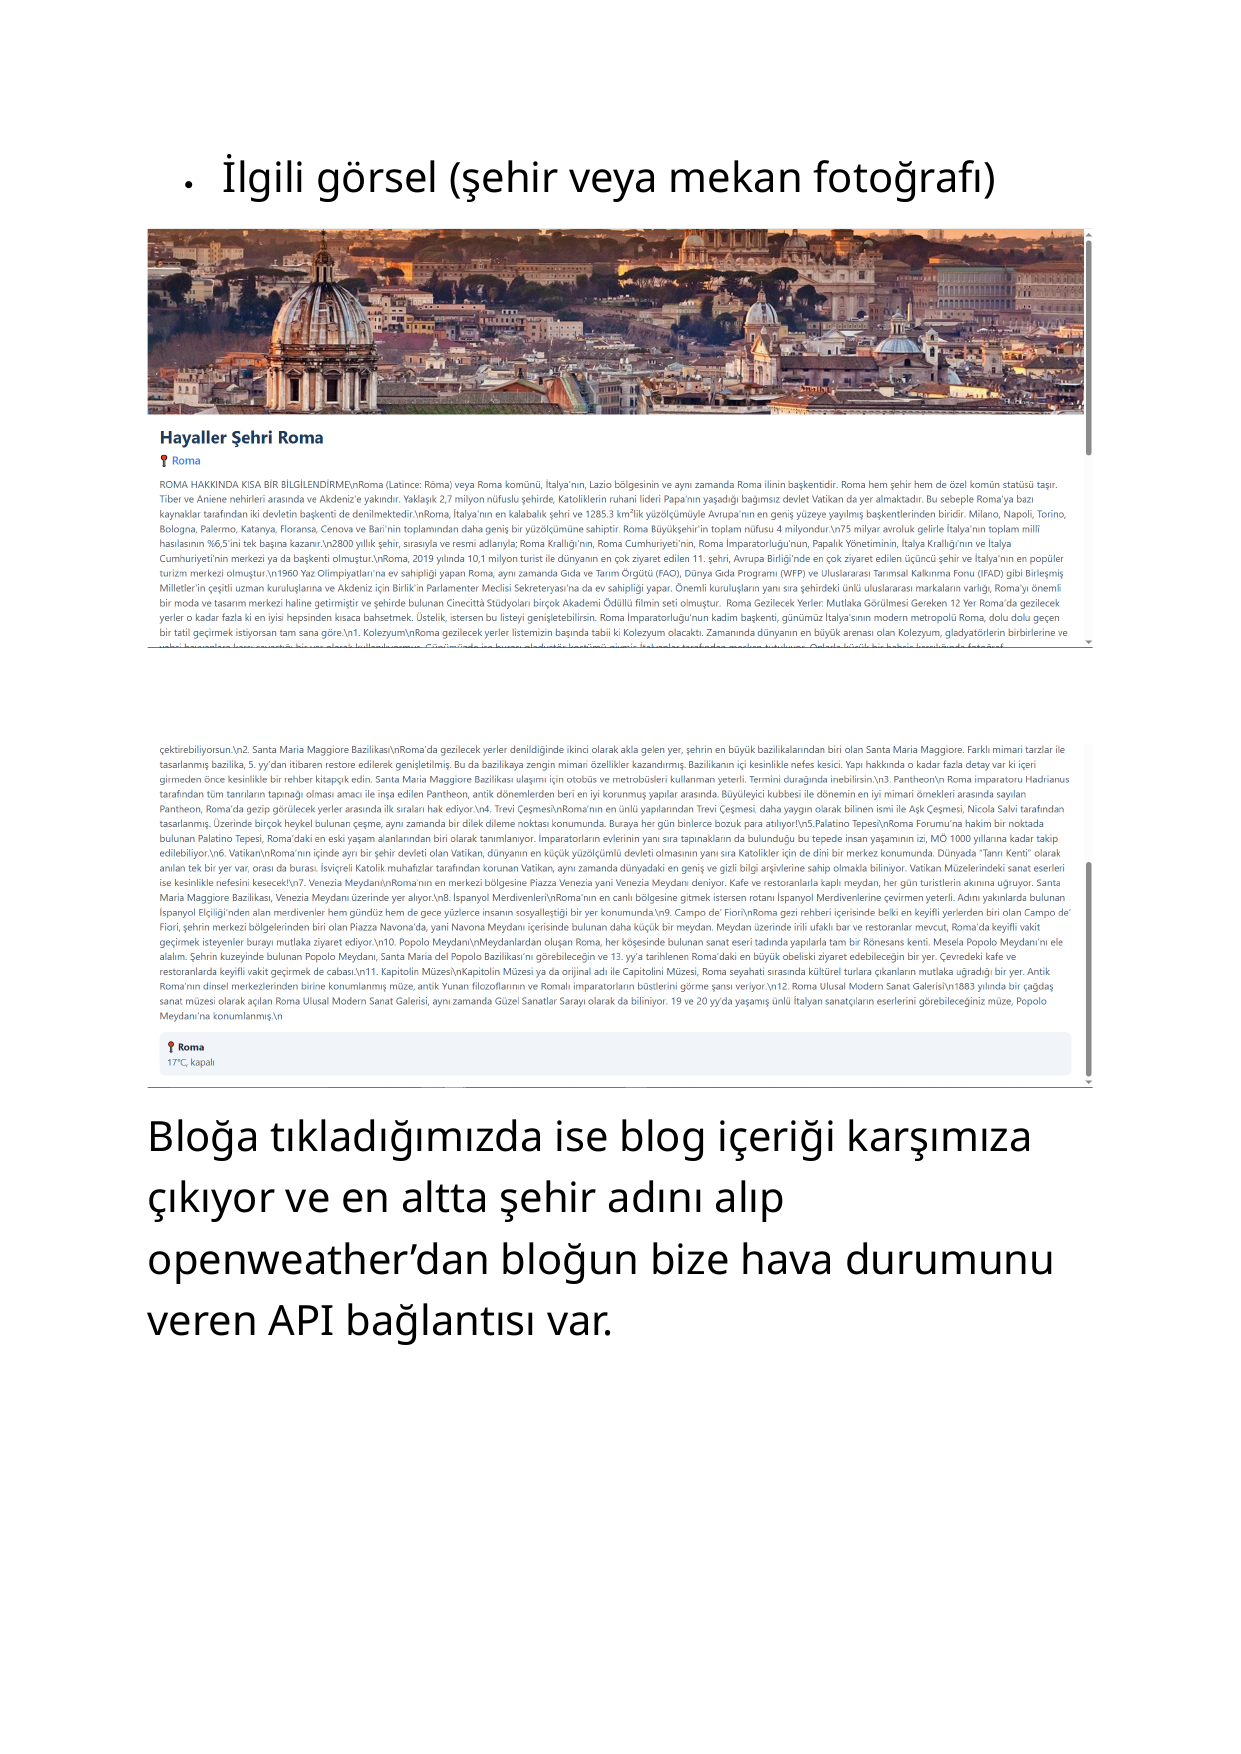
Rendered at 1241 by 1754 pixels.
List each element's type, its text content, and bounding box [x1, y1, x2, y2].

text Bloğa tıkladığımızda ise blog içeriği karşımıza çıkıyor ve en altta şehir adını alıp openweather’dan bloğun bize hava durumunu veren API bağlantısı var. [148, 1107, 1093, 1348]
picture [147, 744, 1093, 1088]
picture [147, 225, 1093, 648]
list İlgili görsel (şehir veya mekan fotoğrafı) [185, 148, 1093, 204]
